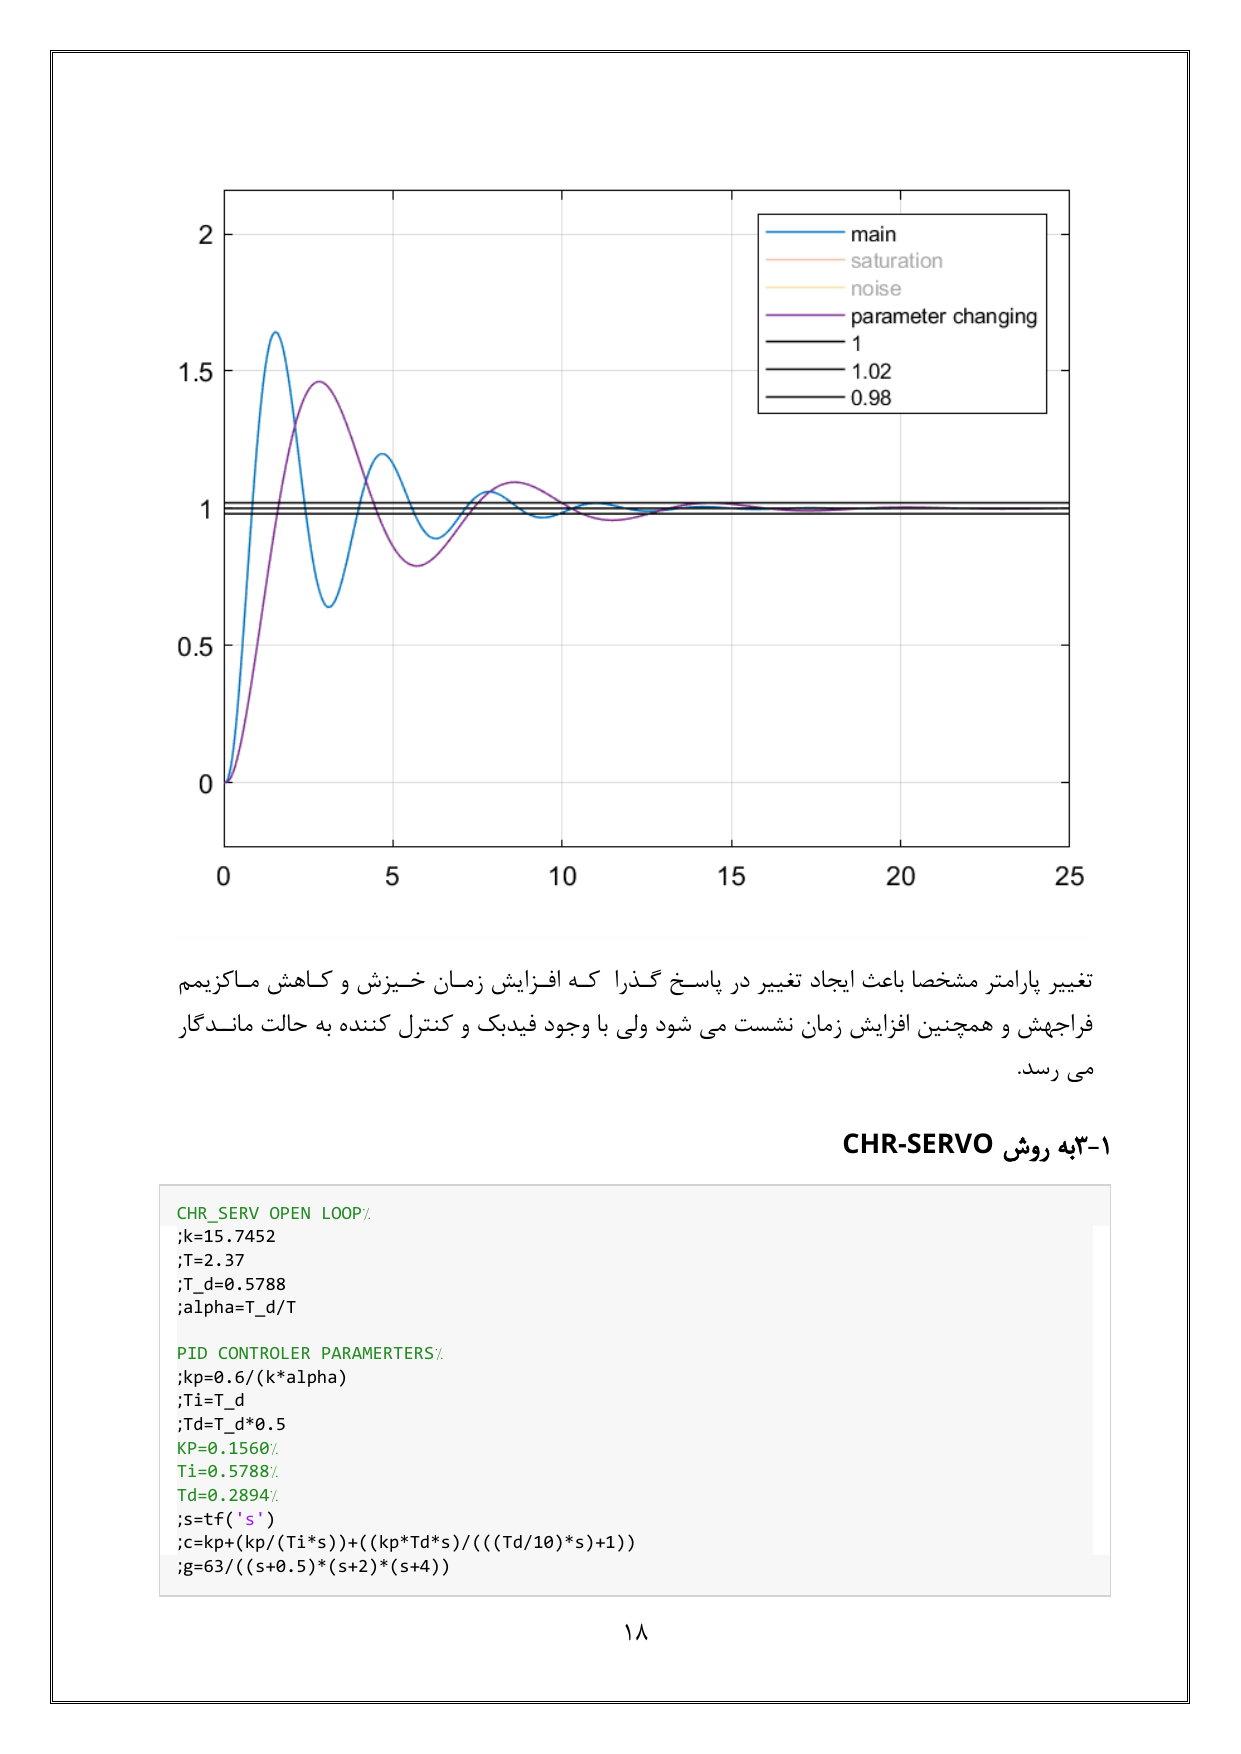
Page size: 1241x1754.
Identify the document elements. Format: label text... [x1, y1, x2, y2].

text k=15.7452; [177, 1226, 1093, 1249]
text %Ti=0.5788 [177, 1461, 1093, 1484]
picture [176, 177, 1094, 942]
text g=63/((s+0.5)*(s+2)*(s+4)); [160, 1537, 1110, 1595]
text %KP=0.1560 [177, 1437, 1093, 1461]
text alpha=T_d/T; [177, 1297, 1093, 1320]
text T_d=0.5788; [177, 1273, 1093, 1297]
text Ti=T_d; [177, 1389, 1093, 1413]
subtitle به روش CHR-SERVO [177, 1124, 1074, 1164]
text T=2.37; [177, 1249, 1093, 1273]
text kp=0.6/(k*alpha); [177, 1366, 1093, 1389]
text تغییر پارامتر مشخصا باعث ایجاد تغییر در پاسخ گذرا که افزایش زمان خیزش و کاهش ماکزیمم فراجهش و همچنین افزایش زمان نشست می شود ولی با وجود فیدبک و کنترل کننده به حالت ماندگار می رسد. [177, 968, 1093, 1085]
text %Td=0.2894 [177, 1484, 1093, 1508]
text %CHR_SERV OPEN LOOP [160, 1186, 1110, 1226]
text s=tf('s'); [177, 1508, 1093, 1531]
text %PID CONTROLER PARAMERTERS [177, 1342, 1093, 1366]
text Td=T_d*0.5; [177, 1413, 1093, 1437]
